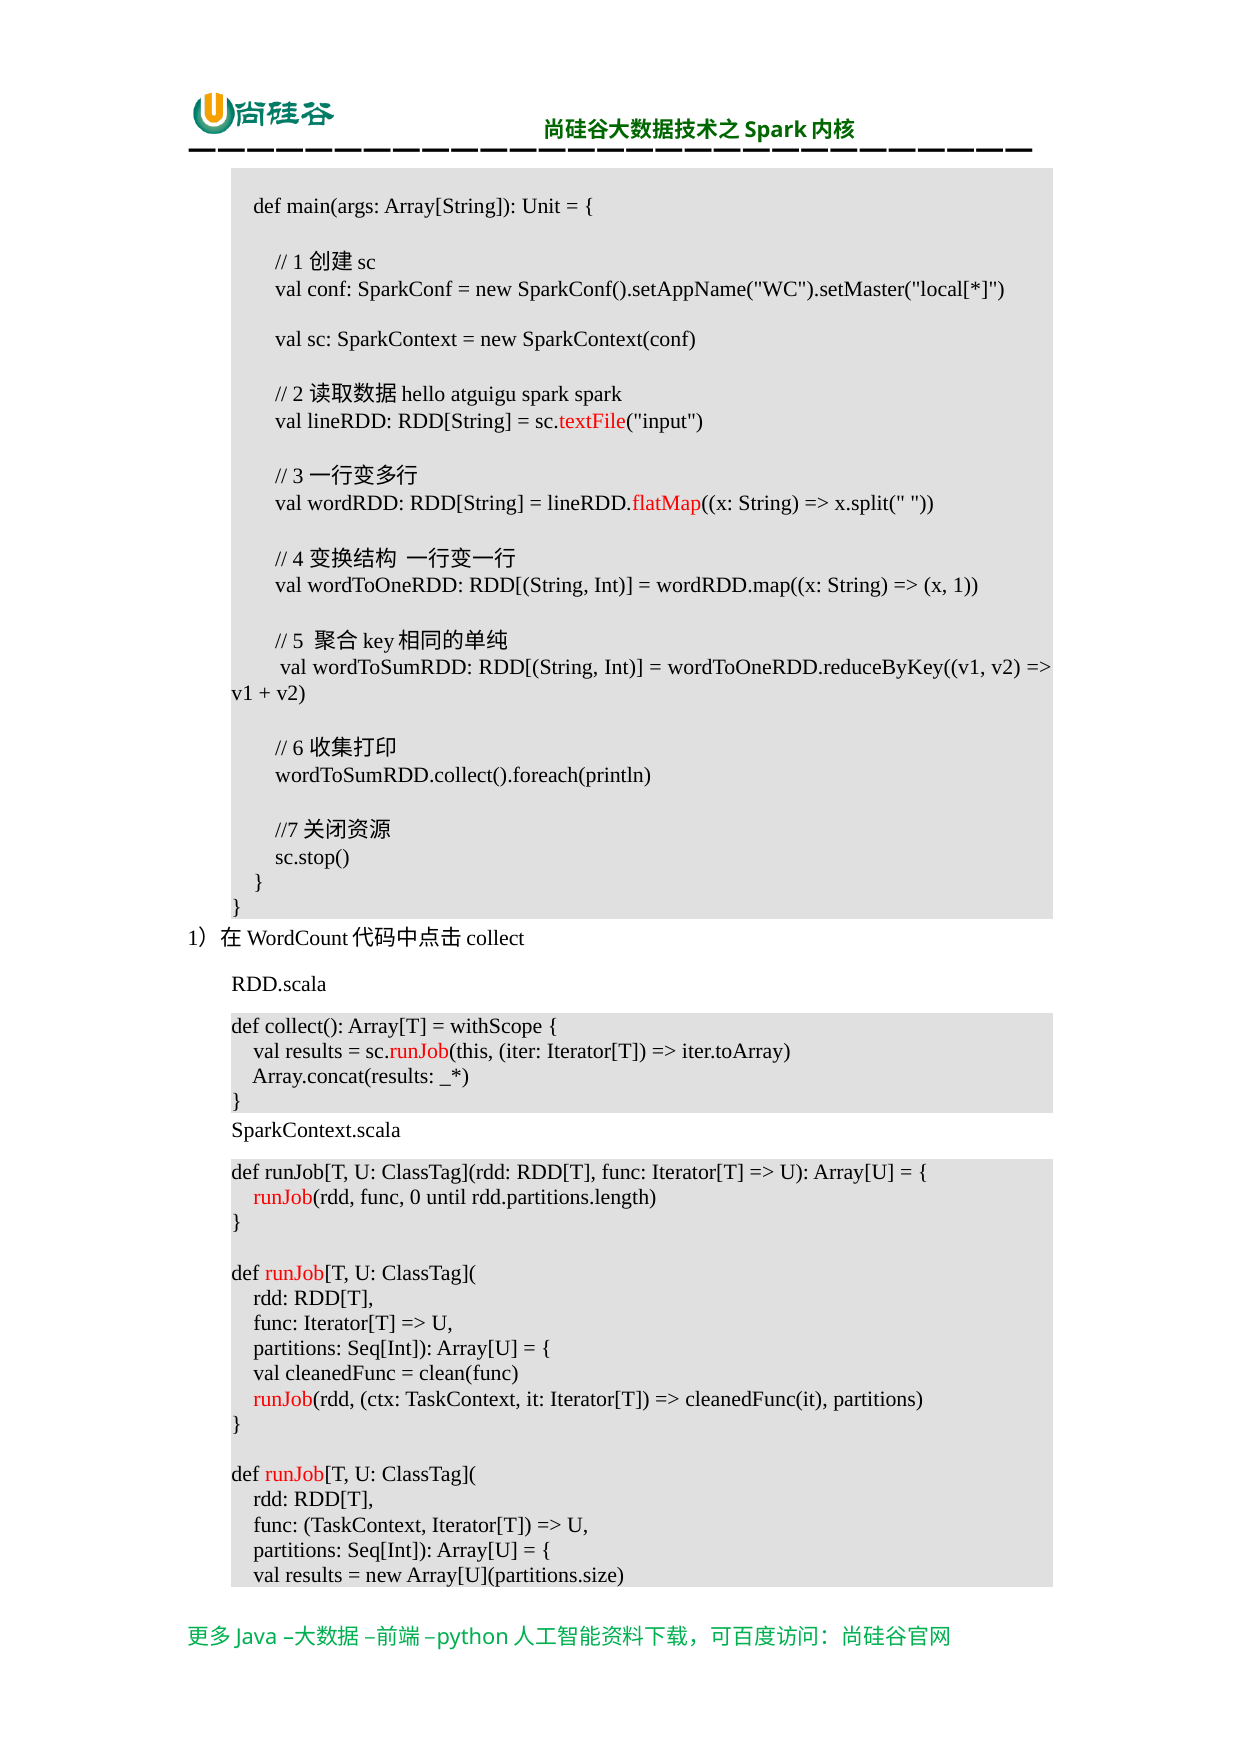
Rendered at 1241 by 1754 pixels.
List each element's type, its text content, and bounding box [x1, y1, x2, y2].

text runJob(rdd, (ctx: TaskContext, it: Iterator[T]) => cleanedFunc(it), partitions) [231, 1386, 1053, 1411]
text def runJob[T, U: ClassTag]( [231, 1259, 1053, 1285]
text SparkContext.scala [187, 1113, 1053, 1146]
text val results = new Array[U](partitions.size) [231, 1562, 1053, 1587]
text def runJob[T, U: ClassTag](rdd: RDD[T], func: Iterator[T] => U): Array[U] = { [231, 1159, 1053, 1184]
text def collect(): Array[T] = withScope { [231, 1013, 1053, 1038]
text RDD.scala [187, 968, 1053, 1000]
text func: (TaskContext, Iterator[T]) => U, [231, 1512, 1053, 1537]
text val results = sc.runJob(this, (iter: Iterator[T]) => iter.toArray) [231, 1038, 1053, 1063]
text 1）在WordCount代码中点击collect [187, 919, 1053, 952]
text rdd: RDD[T], [231, 1486, 1053, 1512]
text func: Iterator[T] => U, [231, 1310, 1053, 1335]
text Array.concat(results: _*) [231, 1063, 1053, 1088]
text def runJob[T, U: ClassTag]( [231, 1461, 1053, 1486]
text } [231, 1411, 1053, 1436]
text partitions: Seq[Int]): Array[U] = { [231, 1537, 1053, 1562]
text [231, 168, 1053, 919]
text runJob(rdd, func, 0 until rdd.partitions.length) [231, 1184, 1053, 1209]
text val cleanedFunc = clean(func) [231, 1360, 1053, 1386]
picture [187, 88, 338, 138]
text rdd: RDD[T], [231, 1285, 1053, 1310]
text } [231, 1209, 1053, 1234]
text partitions: Seq[Int]): Array[U] = { [231, 1335, 1053, 1360]
text } [231, 1088, 1053, 1113]
